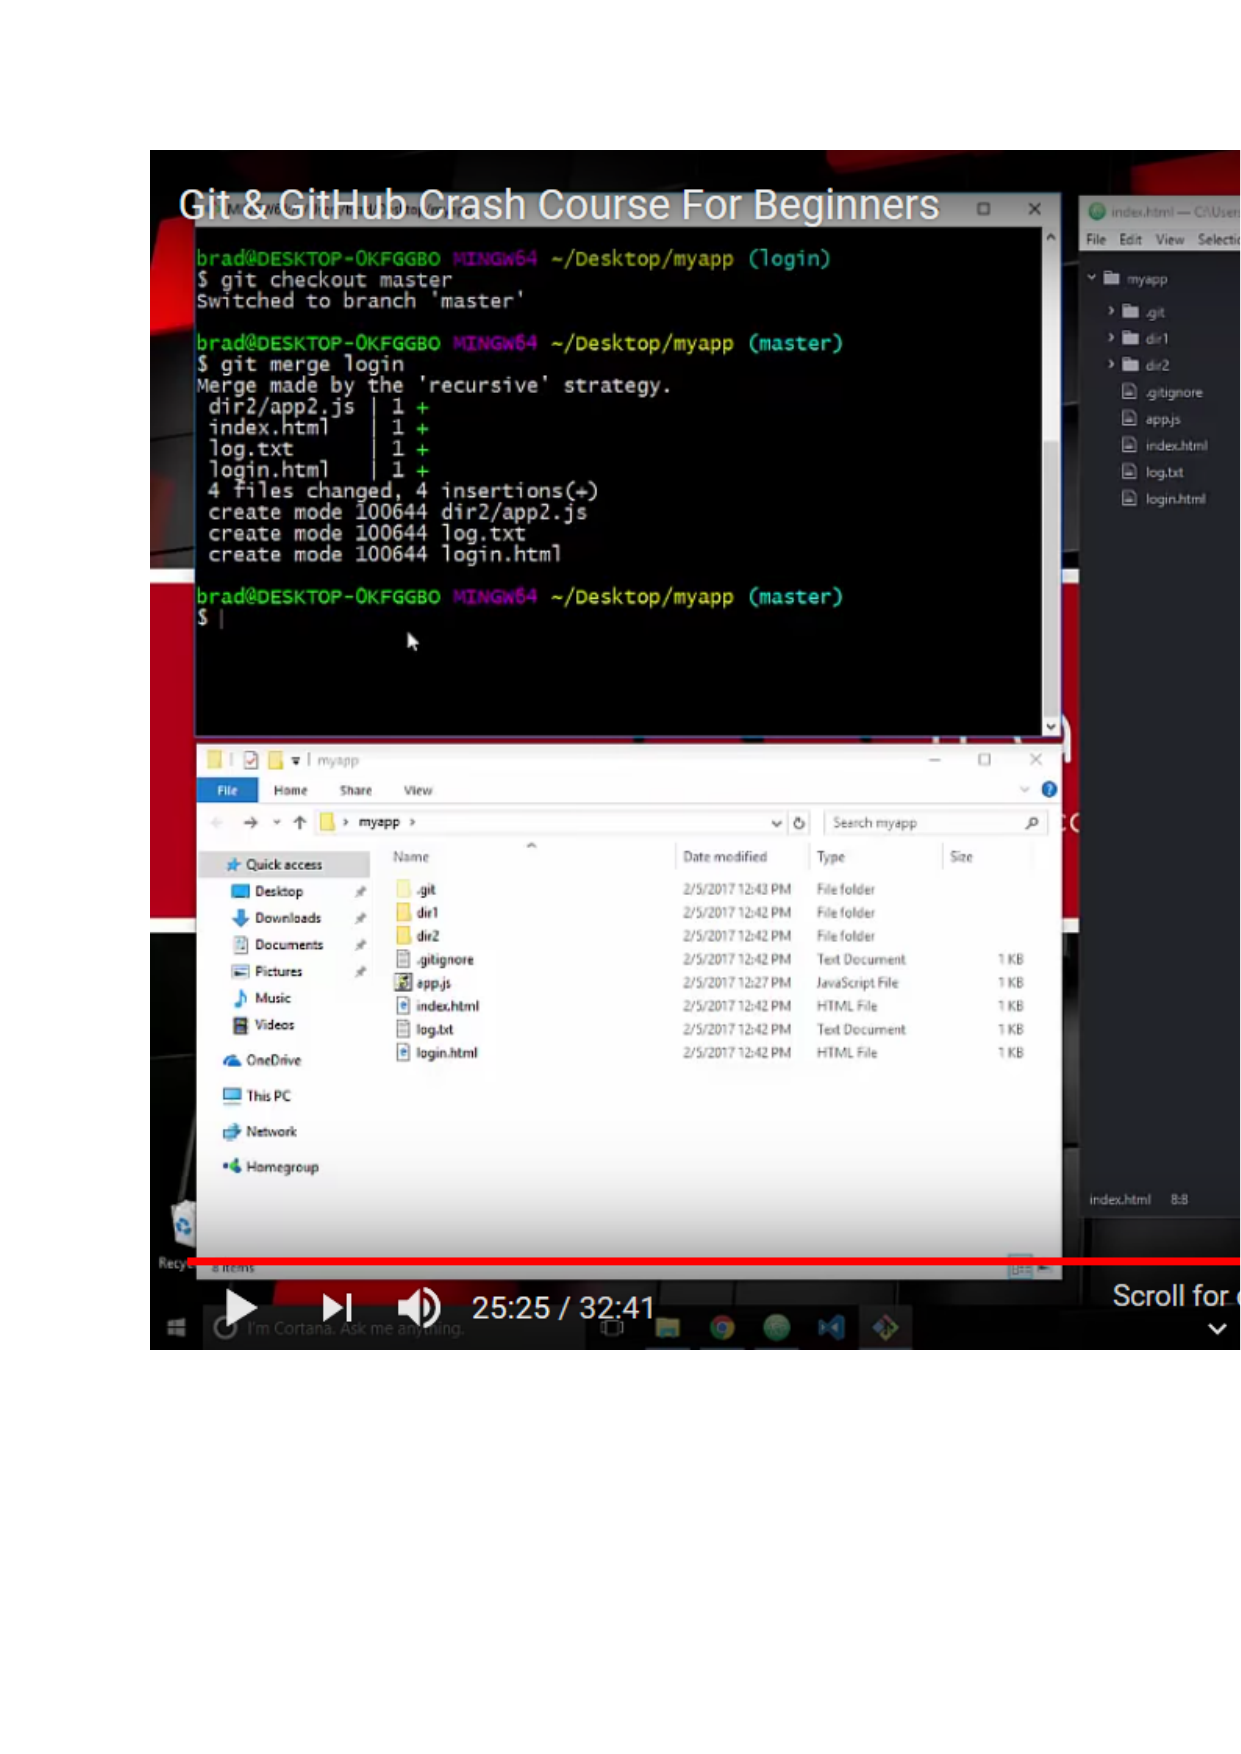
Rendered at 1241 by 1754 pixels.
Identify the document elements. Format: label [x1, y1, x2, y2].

picture [150, 150, 1241, 1350]
